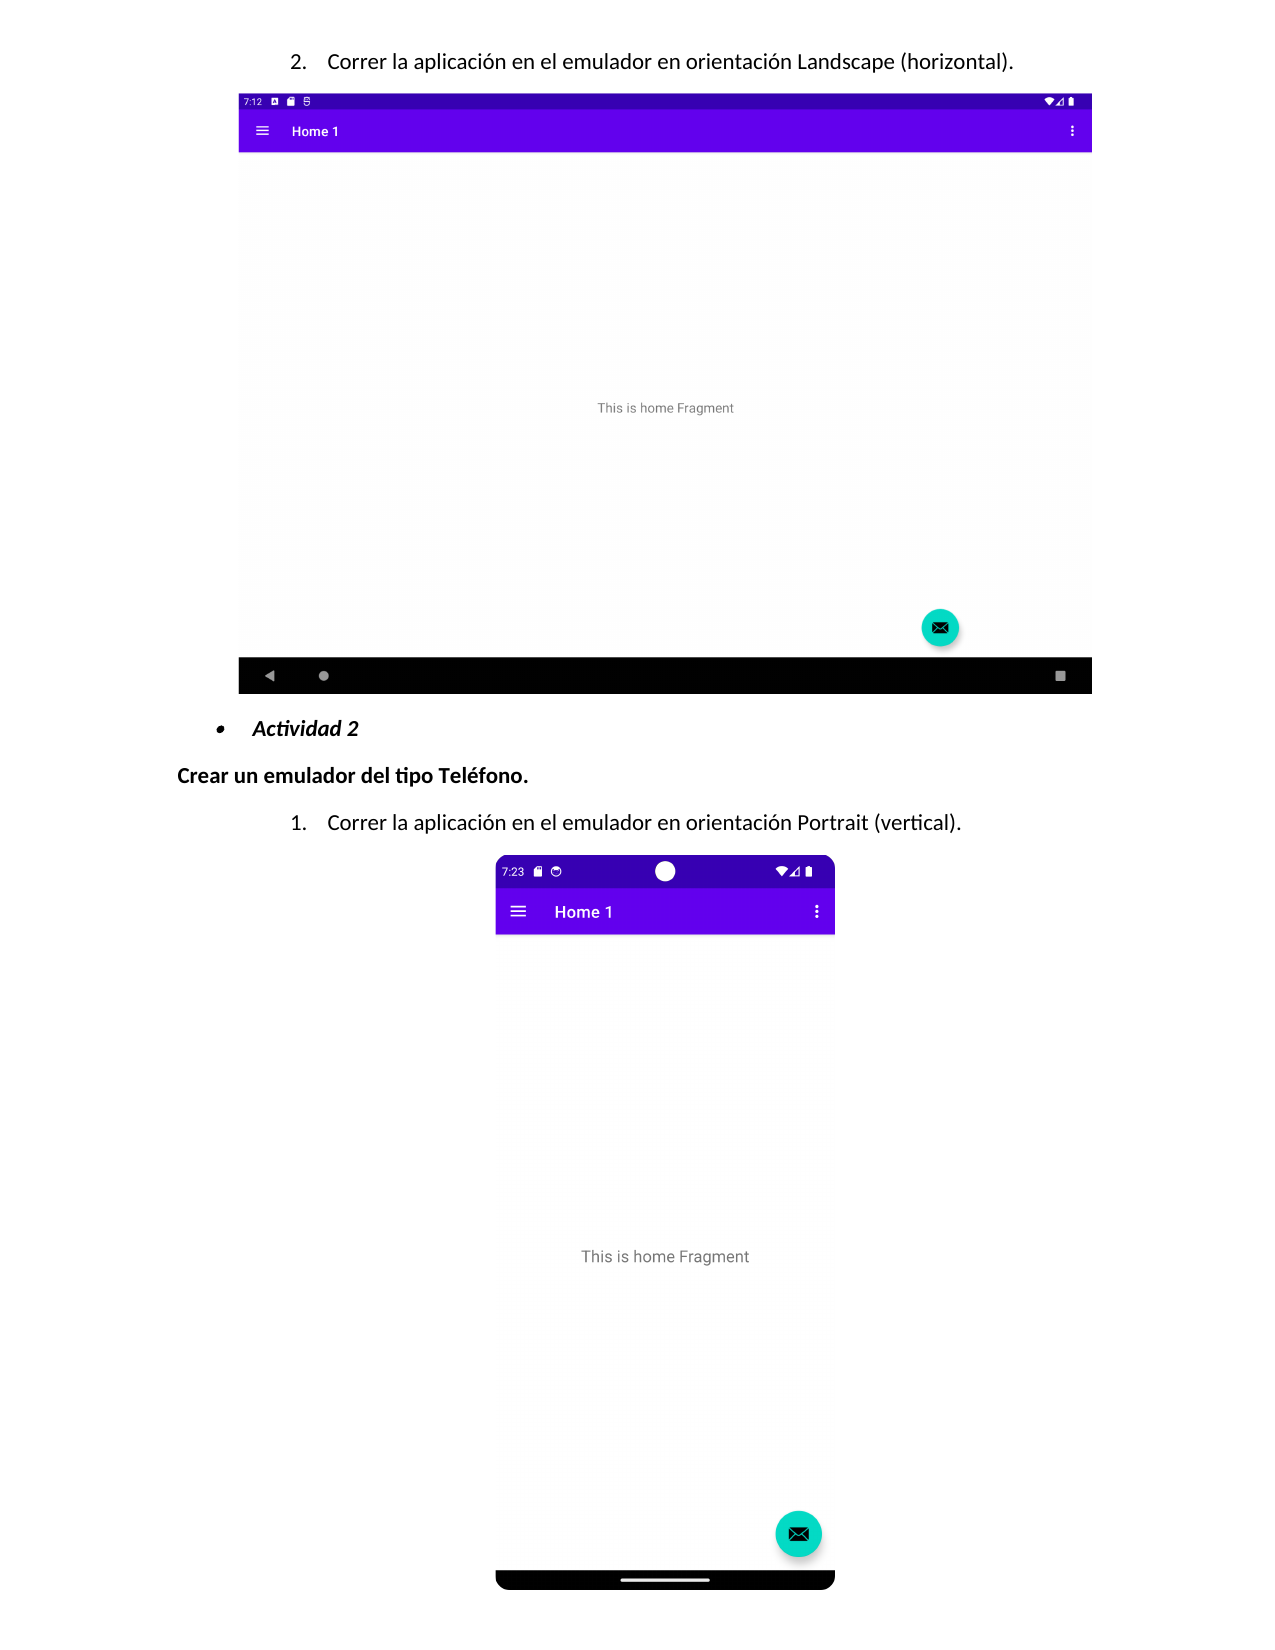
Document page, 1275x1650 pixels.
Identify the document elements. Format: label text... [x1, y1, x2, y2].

list Actividad 2 [215, 714, 1153, 742]
text Crear un emulador del tipo Teléfono. [177, 761, 1153, 789]
picture [240, 94, 1091, 693]
list Correr la aplicación en el emulador en orientación Landscape (horizontal). [290, 47, 1153, 75]
list Correr la aplicación en el emulador en orientación Portrait (vertical). [290, 808, 1153, 836]
picture [495, 855, 835, 1590]
